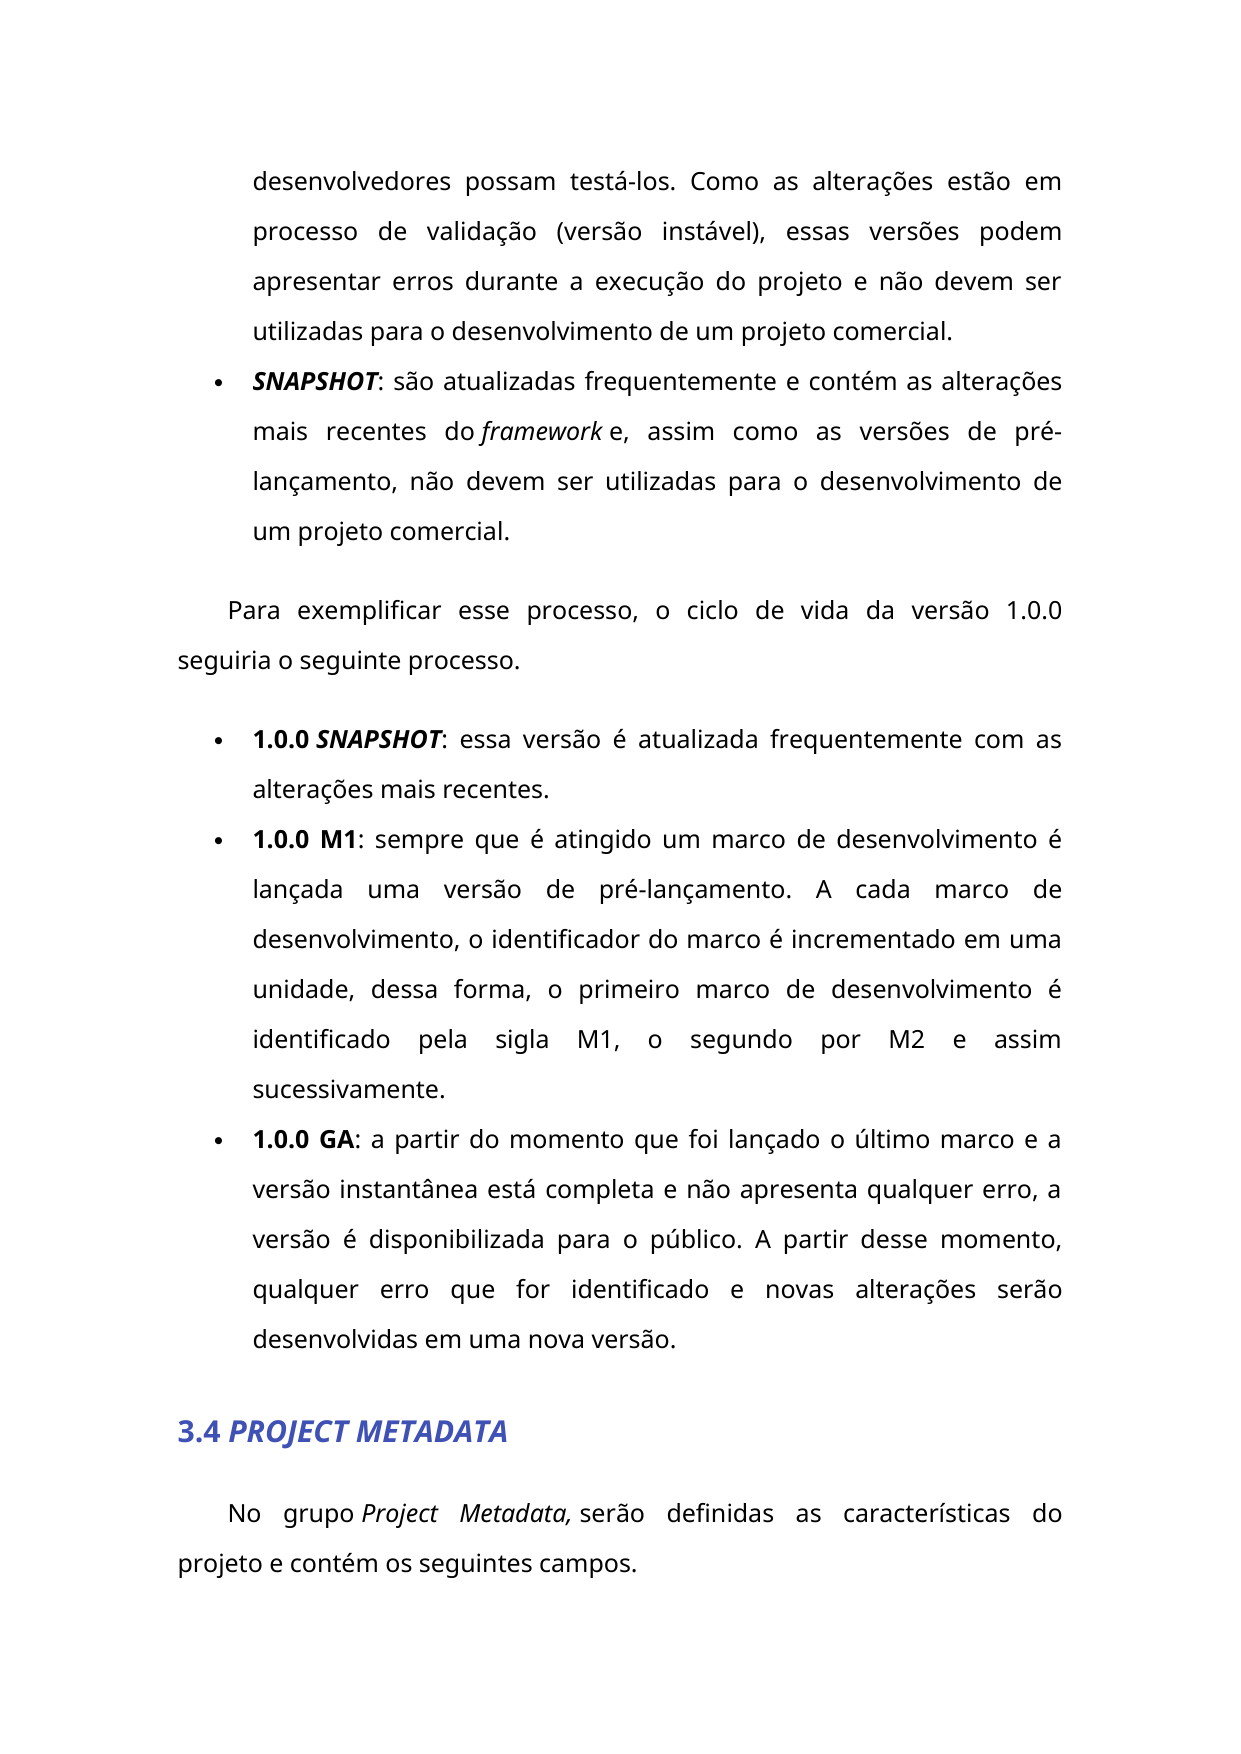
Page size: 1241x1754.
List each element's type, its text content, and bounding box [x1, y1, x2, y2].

list 1.0.0 M1: sempre que é atingido um marco de desenvolvimento é lançada uma versão de pré-lançamento. A cada marco de desenvolvimento, o identificador do marco é incrementado em uma unidade, dessa forma, o primeiro marco de desenvolvimento é identificado pela sigla M1, o segundo por M2 e assim sucessivamente. [215, 806, 1063, 1106]
text No grupo Project Metadata, serão definidas as características do projeto e contém os seguintes campos. [177, 1480, 1063, 1580]
list 1.0.0 SNAPSHOT: essa versão é atualizada frequentemente com as alterações mais recentes. [215, 706, 1063, 806]
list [215, 148, 1063, 348]
text 3.4 PROJECT METADATA [177, 1406, 1063, 1451]
list 1.0.0 GA: a partir do momento que foi lançado o último marco e a versão instantânea está completa e não apresenta qualquer erro, a versão é disponibilizada para o público. A partir desse momento, qualquer erro que for identificado e novas alterações serão desenvolvidas em uma nova versão. [215, 1106, 1063, 1356]
text Para exemplificar esse processo, o ciclo de vida da versão 1.0.0 seguiria o seguinte processo. [177, 577, 1063, 677]
list SNAPSHOT: são atualizadas frequentemente e contém as alterações mais recentes do framework e, assim como as versões de pré-lançamento, não devem ser utilizadas para o desenvolvimento de um projeto comercial. [215, 348, 1063, 548]
